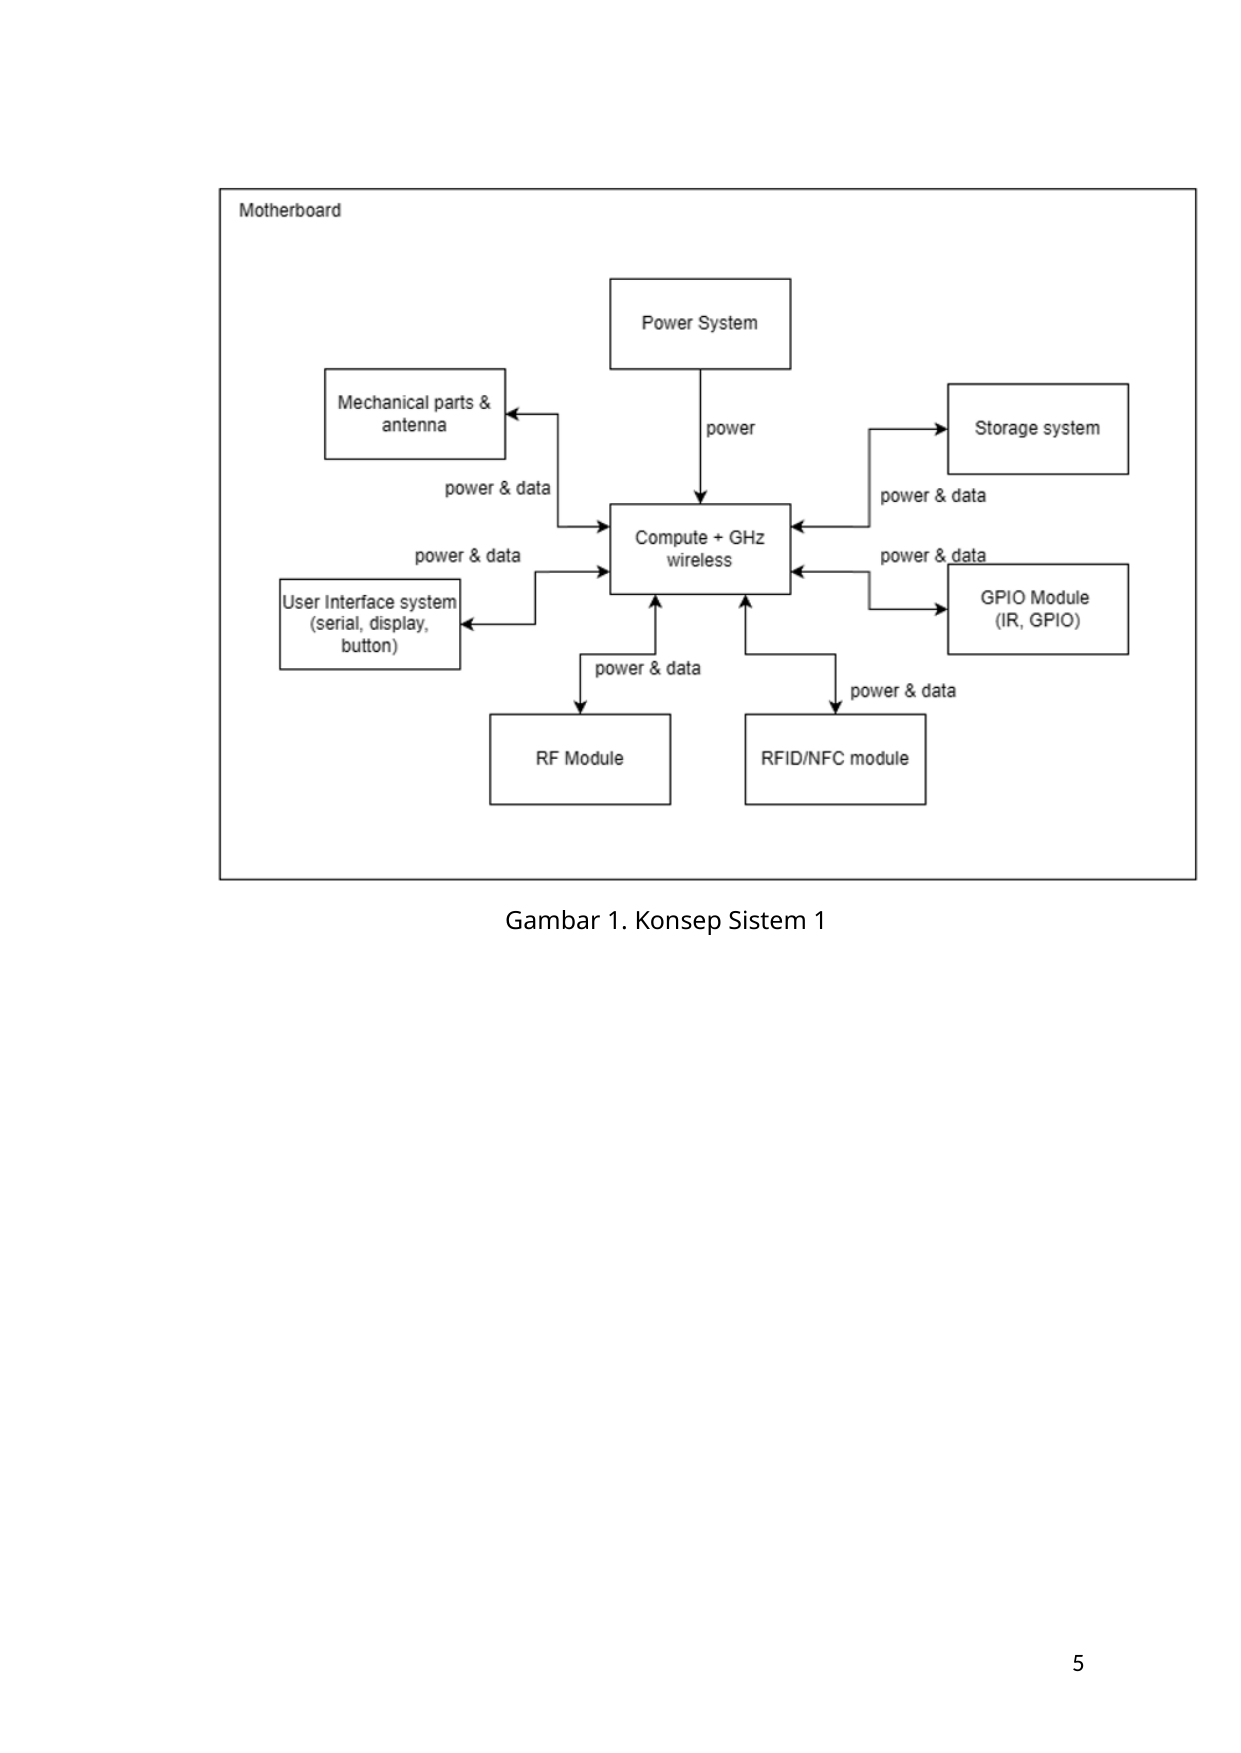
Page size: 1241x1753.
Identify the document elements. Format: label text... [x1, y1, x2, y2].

text Gambar 1. Konsep Sistem 1 [165, 903, 1122, 937]
picture [210, 177, 1215, 888]
